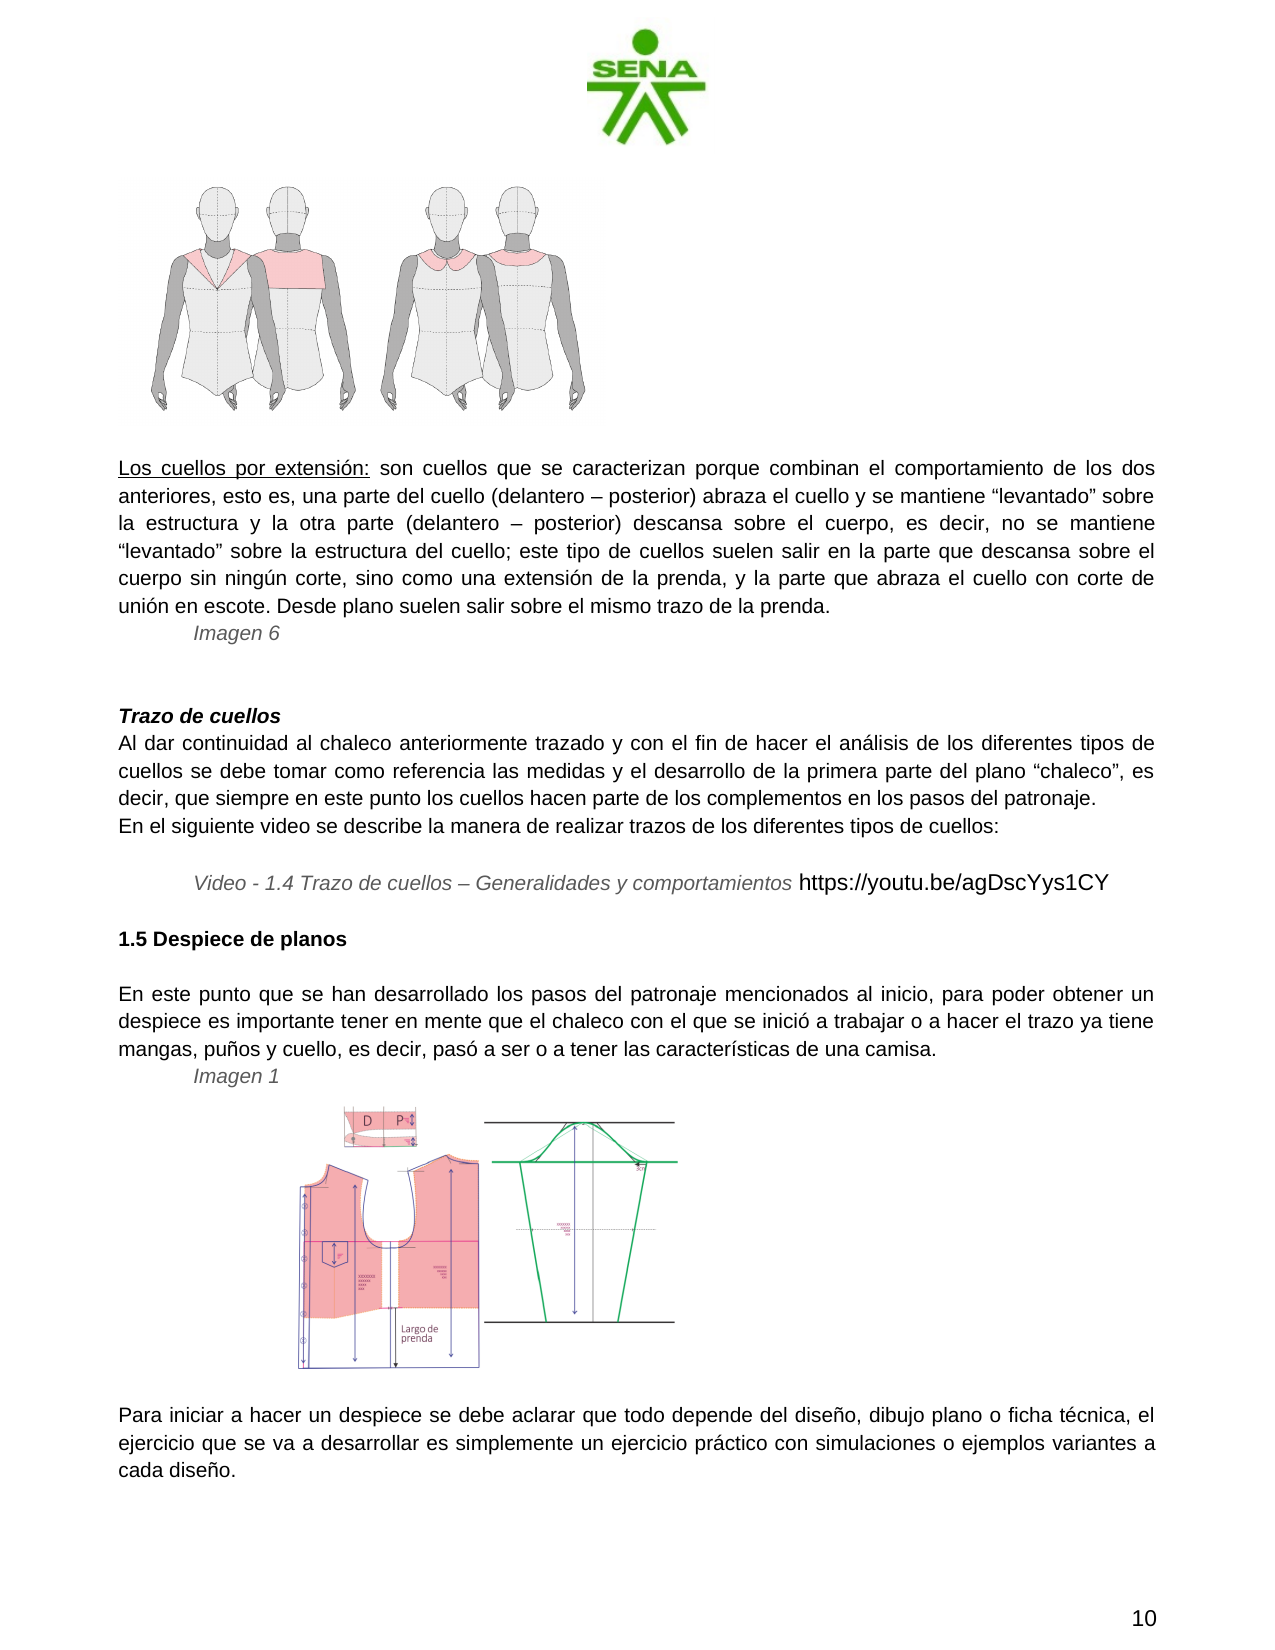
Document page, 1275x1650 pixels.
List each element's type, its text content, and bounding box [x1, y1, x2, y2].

picture [118, 177, 607, 426]
picture [586, 17, 714, 152]
text En el siguiente video se describe la manera de realizar trazos de los diferentes tipos de cuellos: [118, 814, 1157, 838]
text Para iniciar a hacer un despiece se debe aclarar que todo depende del diseño, dibujo plano o ficha técnica, el ejercicio que se va a desarrollar es simplemente un ejercicio práctico con simulaciones o ejemplos variantes a cada diseño. [118, 1403, 1157, 1482]
text En este punto que se han desarrollado los pasos del patronaje mencionados al inicio, para poder obtener un despiece es importante tener en mente que el chaleco con el que se inició a trabajar o a hacer el trazo ya tiene mangas, puños y cuello, es decir, pasó a ser o a tener las características de una camisa. [118, 981, 1157, 1060]
text Al dar continuidad al chaleco anteriormente trazado y con el fin de hacer el análisis de los diferentes tipos de cuellos se debe tomar como referencia las medidas y el desarrollo de la primera parte del plano “chaleco”, es decir, que siempre en este punto los cuellos hacen parte de los complementos en los pasos del patronaje. [118, 731, 1157, 810]
text Imagen 6 [118, 621, 1157, 645]
text Los cuellos por extensión: son cuellos que se caracterizan porque combinan el comportamiento de los dos anteriores, esto es, una parte del cuello (delantero – posterior) abraza el cuello y se mantiene “levantado” sobre la estructura y la otra parte (delantero – posterior) descansa sobre el cuerpo, es decir, no se mantiene “levantado” sobre la estructura del cuello; este tipo de cuellos suelen salir en la parte que descansa sobre el cuerpo sin ningún corte, sino como una extensión de la prenda, y la parte que abraza el cuello con corte de unión en escote. Desde plano suelen salir sobre el mismo trazo de la prenda. [118, 456, 1157, 618]
text Trazo de cuellos [118, 704, 1157, 728]
picture [193, 1091, 730, 1376]
text Imagen 1 [118, 1064, 1157, 1088]
text 1.5 Despiece de planos [118, 926, 1157, 950]
text Video - 1.4 Trazo de cuellos – Generalidades y comportamientos https://youtu.be/agDscYys1CY [118, 869, 1157, 895]
